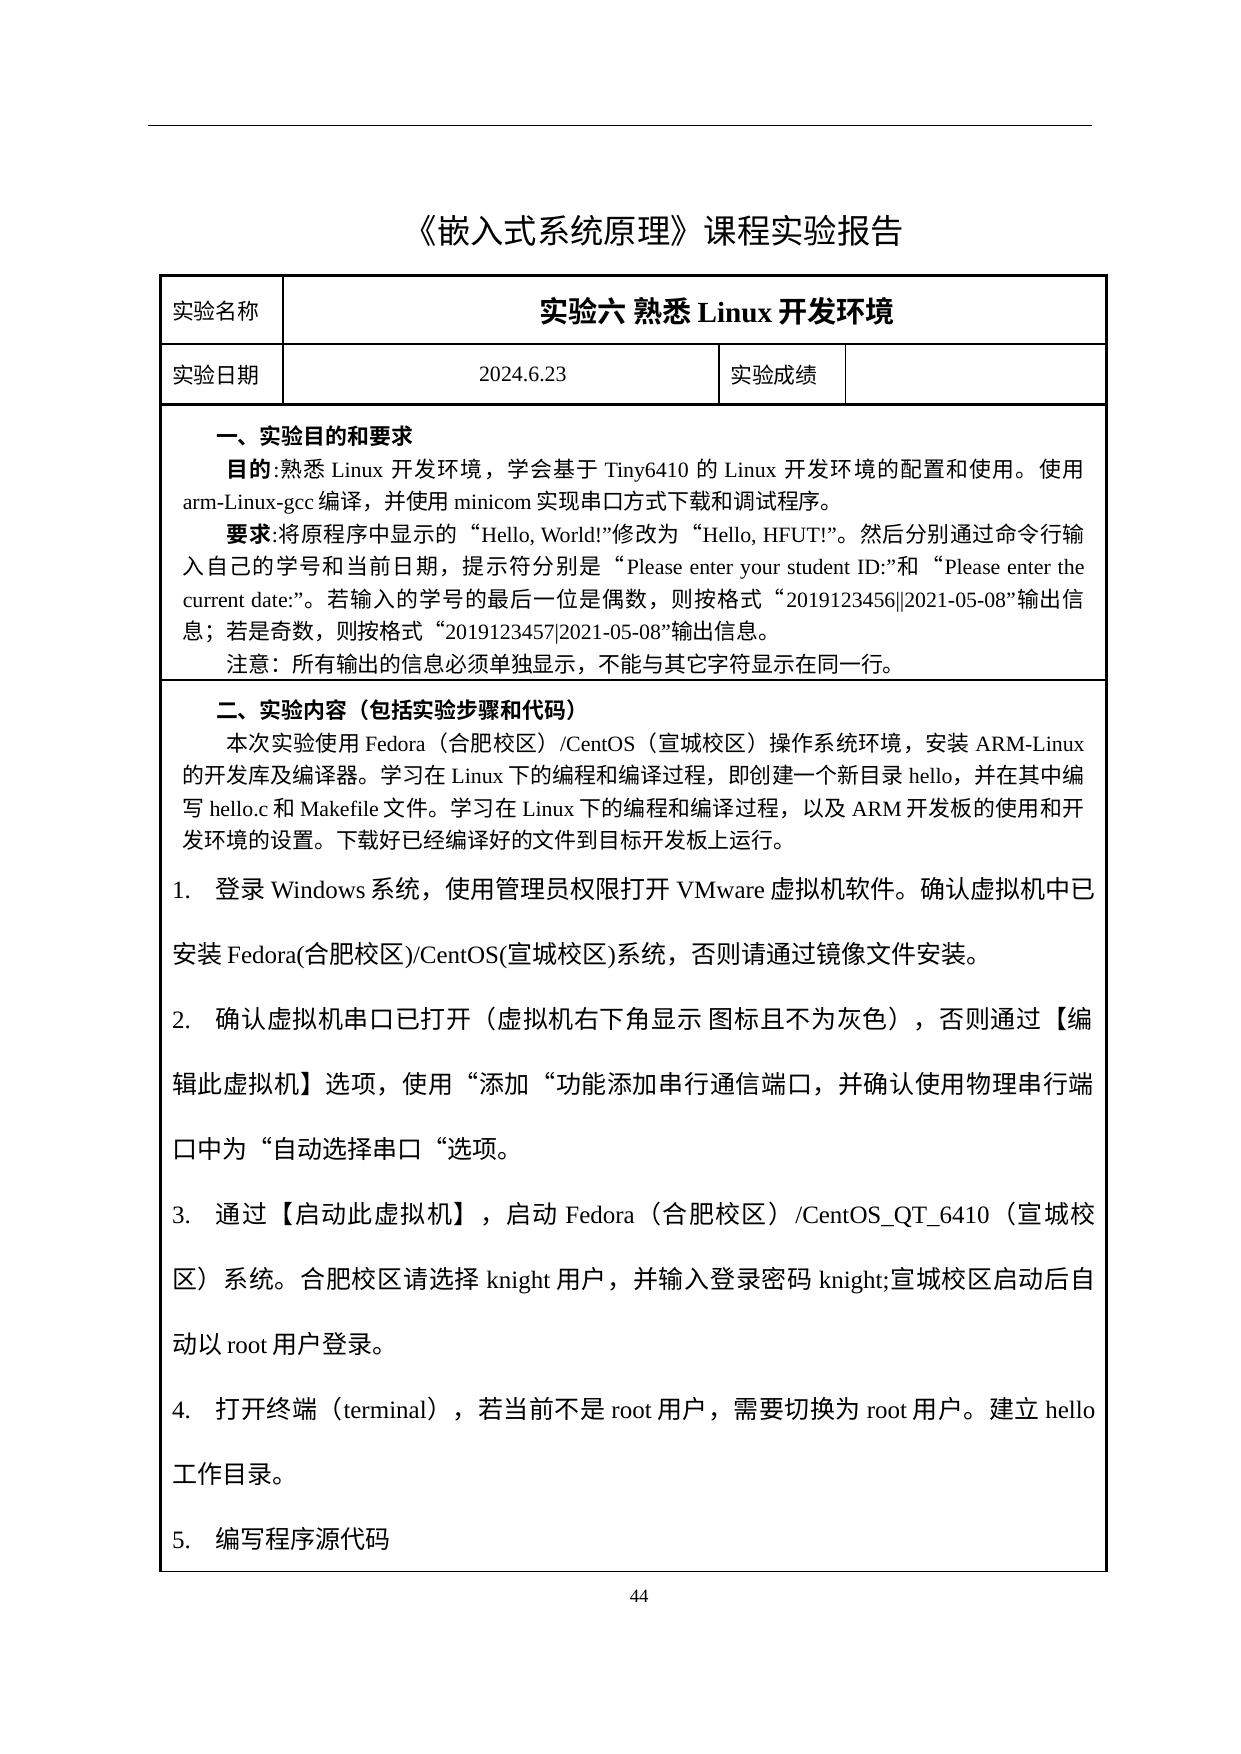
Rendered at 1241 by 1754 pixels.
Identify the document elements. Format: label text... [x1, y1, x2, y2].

text 《嵌入式系统原理》课程实验报告 [148, 196, 1092, 261]
table_header 实验名称 [162, 277, 282, 343]
table_cell 实验成绩 [720, 345, 845, 403]
table_cell [846, 345, 1105, 403]
table_header 实验六 熟悉Linux开发环境 实验六 PWM定时器实验 [284, 277, 1105, 343]
table_cell 一、实验目的和要求 目的:熟悉Linux 开发环境，学会基于Tiny6410 的Linux 开发环境的配置和使用。使用arm-Linux-gcc编译，并使用minicom实现串口方式下载和调试程序。 要求:将原程序中显示的“Hello, World!”修改为“Hello, HFUT!”。然后分别通过命令行输入自己的学号和当前日期，提示符分别是“Please enter your student ID:”和“Please enter the current date:”。若输入的学号的最后一位是偶数，则按格式“2019123456||2021-05-08”输出信息；若是奇数，则按格式“2019123457|2021-05-08”输出信息。 注意：所有输出的信息必须单独显示，不能与其它字符显示在同一行。 [162, 406, 1105, 679]
table_cell 2024.6.23 [284, 345, 718, 403]
table_cell 实验日期 [162, 345, 282, 403]
